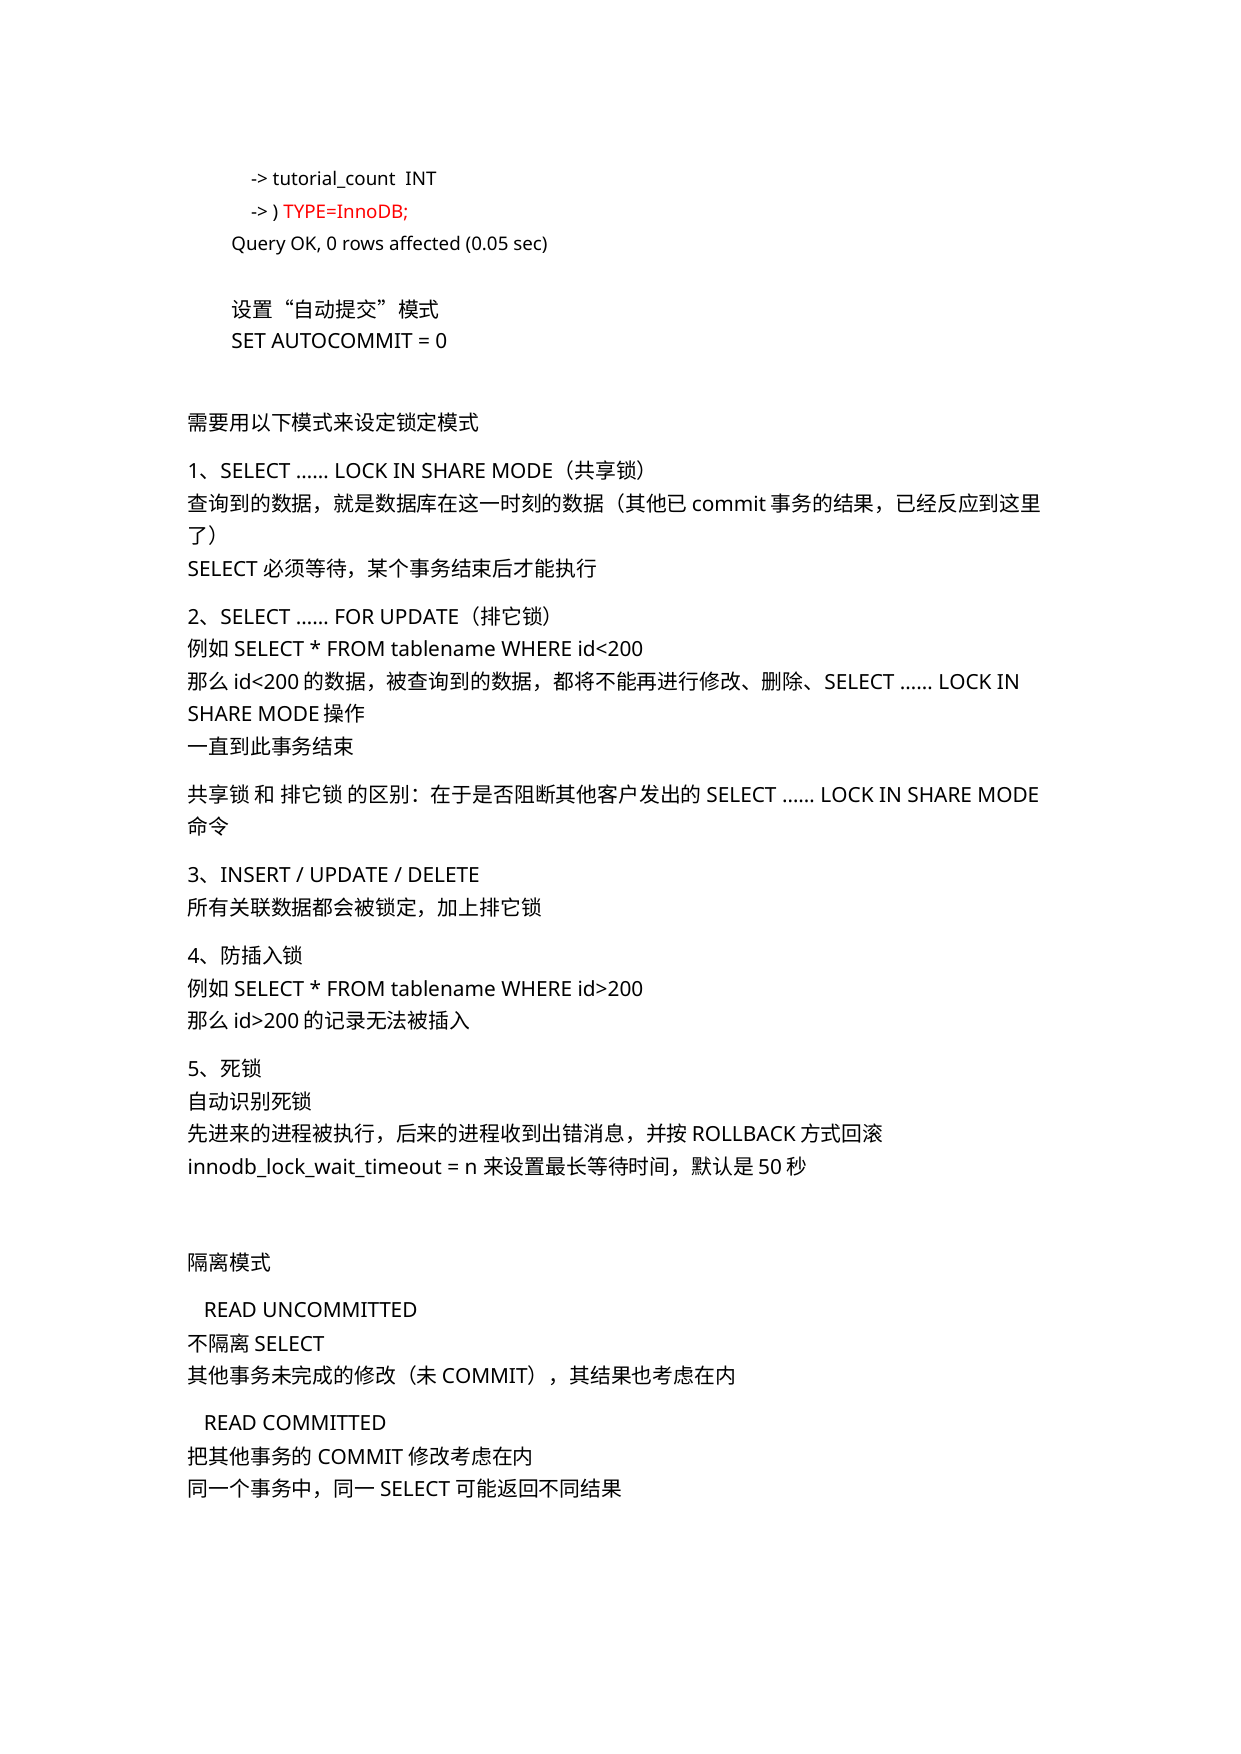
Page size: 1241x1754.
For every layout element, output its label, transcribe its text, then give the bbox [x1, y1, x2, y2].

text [231, 162, 1053, 259]
text 5、死锁 自动识别死锁 先进来的进程被执行，后来的进程收到出错消息，并按ROLLBACK方式回滚 innodb_lock_wait_timeout = n 来设置最长等待时间，默认是50秒 [187, 1051, 1053, 1181]
text 设置“自动提交”模式 SET AUTOCOMMIT = 0 [231, 292, 1053, 357]
text 隔离模式 [187, 1245, 1053, 1278]
text 2、SELECT …… FOR UPDATE（排它锁） 例如 SELECT * FROM tablename WHERE id<200 那么id<200的数据，被查询到的数据，都将不能再进行修改、删除、SELECT …… LOCK IN SHARE MODE操作 一直到此事务结束 [187, 599, 1053, 761]
text 4、防插入锁 例如 SELECT * FROM tablename WHERE id>200 那么id>200的记录无法被插入 [187, 938, 1053, 1036]
text 3、INSERT / UPDATE / DELETE 所有关联数据都会被锁定，加上排它锁 [187, 858, 1053, 923]
text 共享锁 和 排它锁 的区别：在于是否阻断其他客户发出的 SELECT …… LOCK IN SHARE MODE命令 [187, 777, 1053, 842]
text READ UNCOMMITTED 不隔离SELECT 其他事务未完成的修改（未COMMIT），其结果也考虑在内 [187, 1293, 1053, 1391]
text READ COMMITTED 把其他事务的 COMMIT 修改考虑在内 同一个事务中，同一 SELECT 可能返回不同结果 [187, 1406, 1053, 1504]
text 1、SELECT …… LOCK IN SHARE MODE（共享锁） 查询到的数据，就是数据库在这一时刻的数据（其他已commit事务的结果，已经反应到这里了） SELECT 必须等待，某个事务结束后才能执行 [187, 453, 1053, 583]
text 需要用以下模式来设定锁定模式 [187, 405, 1053, 438]
